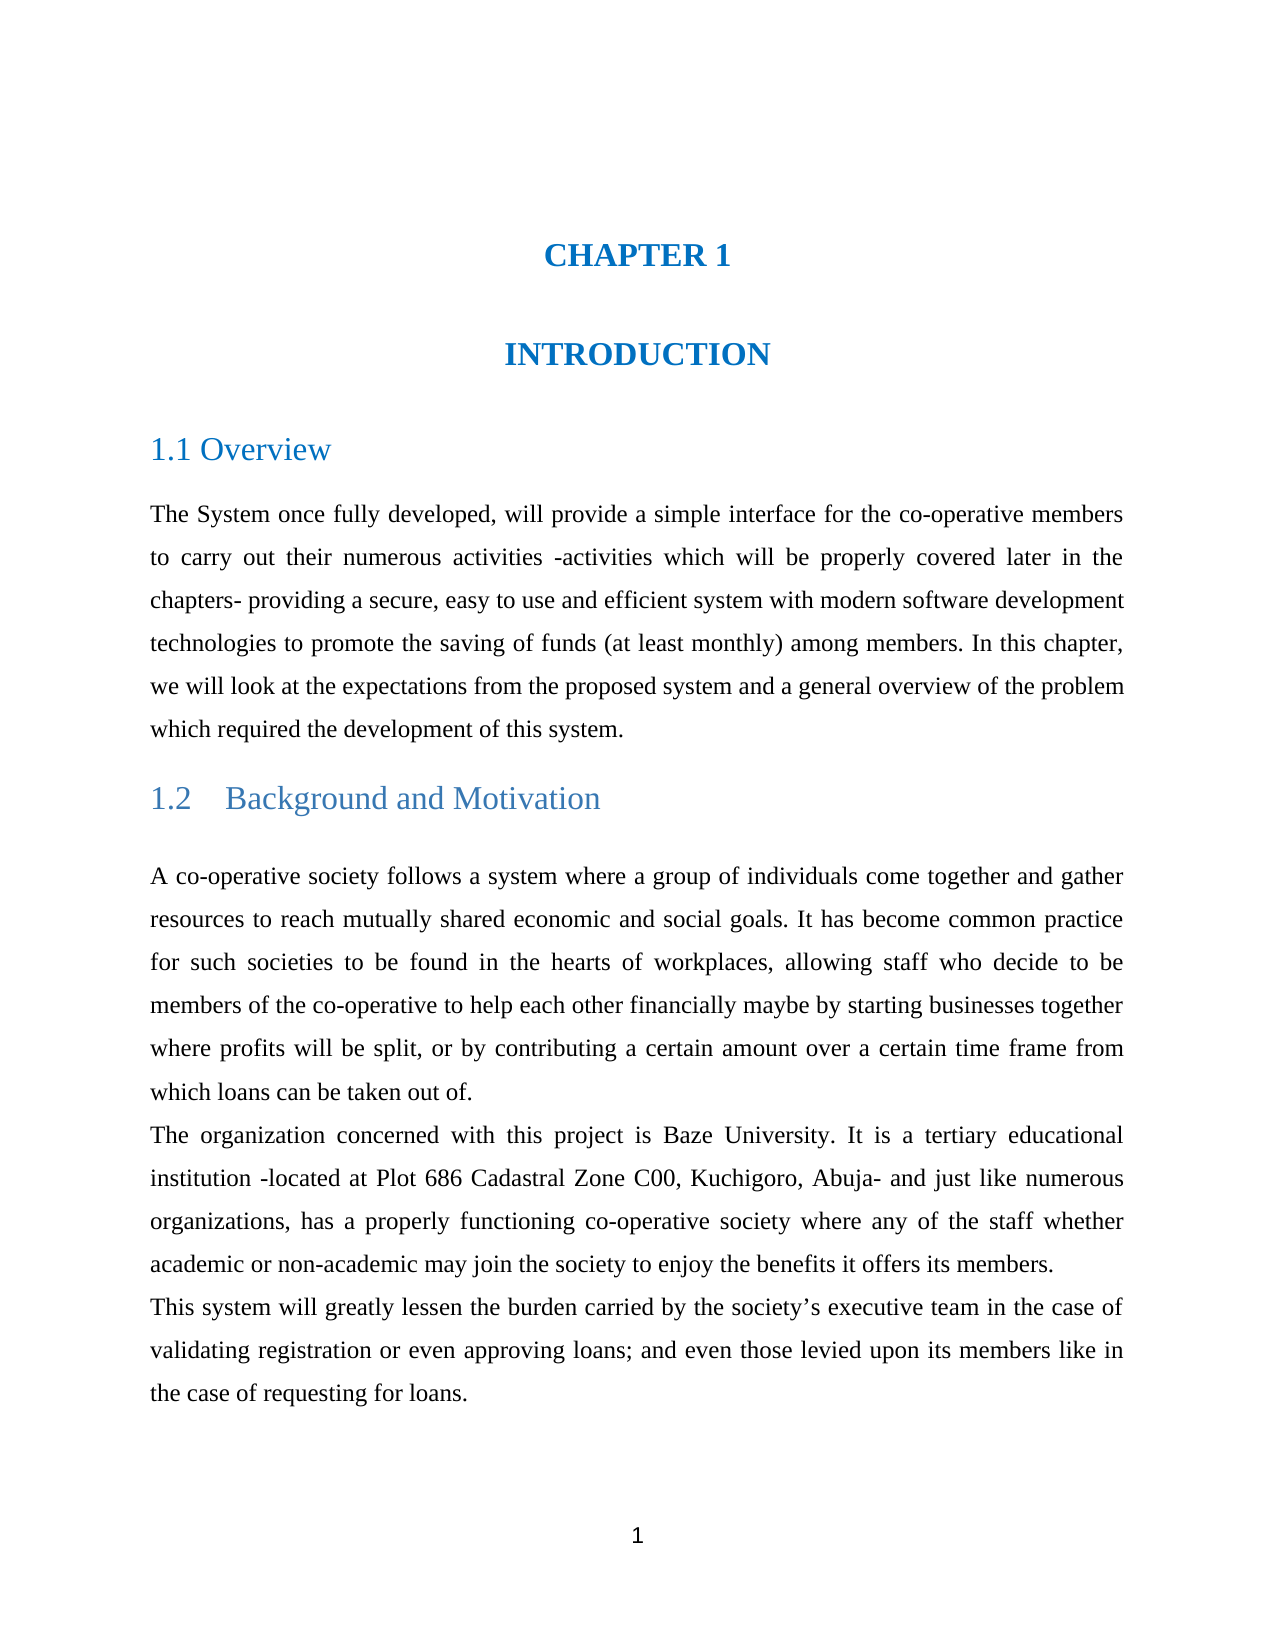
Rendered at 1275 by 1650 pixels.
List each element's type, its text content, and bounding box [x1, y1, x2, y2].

subtitle INTRODUCTION [150, 334, 1125, 372]
subtitle CHAPTER 1 [150, 235, 1125, 273]
subtitle 1.2 Background and Motivation [150, 778, 1102, 817]
text This system will greatly lessen the burden carried by the society’s executive team in the case of validating registration or even approving loans; and even those levied upon its members like in the case of requesting for loans. [150, 1292, 1125, 1407]
text The organization concerned with this project is Baze University. It is a tertiary educational institution -located at Plot 686 Cadastral Zone C00, Kuchigoro, Abuja- and just like numerous organizations, has a properly functioning co-operative society where any of the staff whether academic or non-academic may join the society to enjoy the benefits it offers its members. [150, 1120, 1125, 1278]
text A co-operative society follows a system where a group of individuals come together and gather resources to reach mutually shared economic and social goals. It has become common practice for such societies to be found in the hearts of workplaces, allowing staff who decide to be members of the co-operative to help each other financially maybe by starting businesses together where profits will be split, or by contributing a certain amount over a certain time frame from which loans can be taken out of. [150, 861, 1125, 1105]
subtitle 1.1 Overview [150, 429, 1125, 467]
text The System once fully developed, will provide a simple interface for the co-operative members to carry out their numerous activities -activities which will be properly covered later in the chapters- providing a secure, easy to use and efficient system with modern software development technologies to promote the saving of funds (at least monthly) among members. In this chapter, we will look at the expectations from the proposed system and a general overview of the problem which required the development of this system. [150, 499, 1125, 743]
